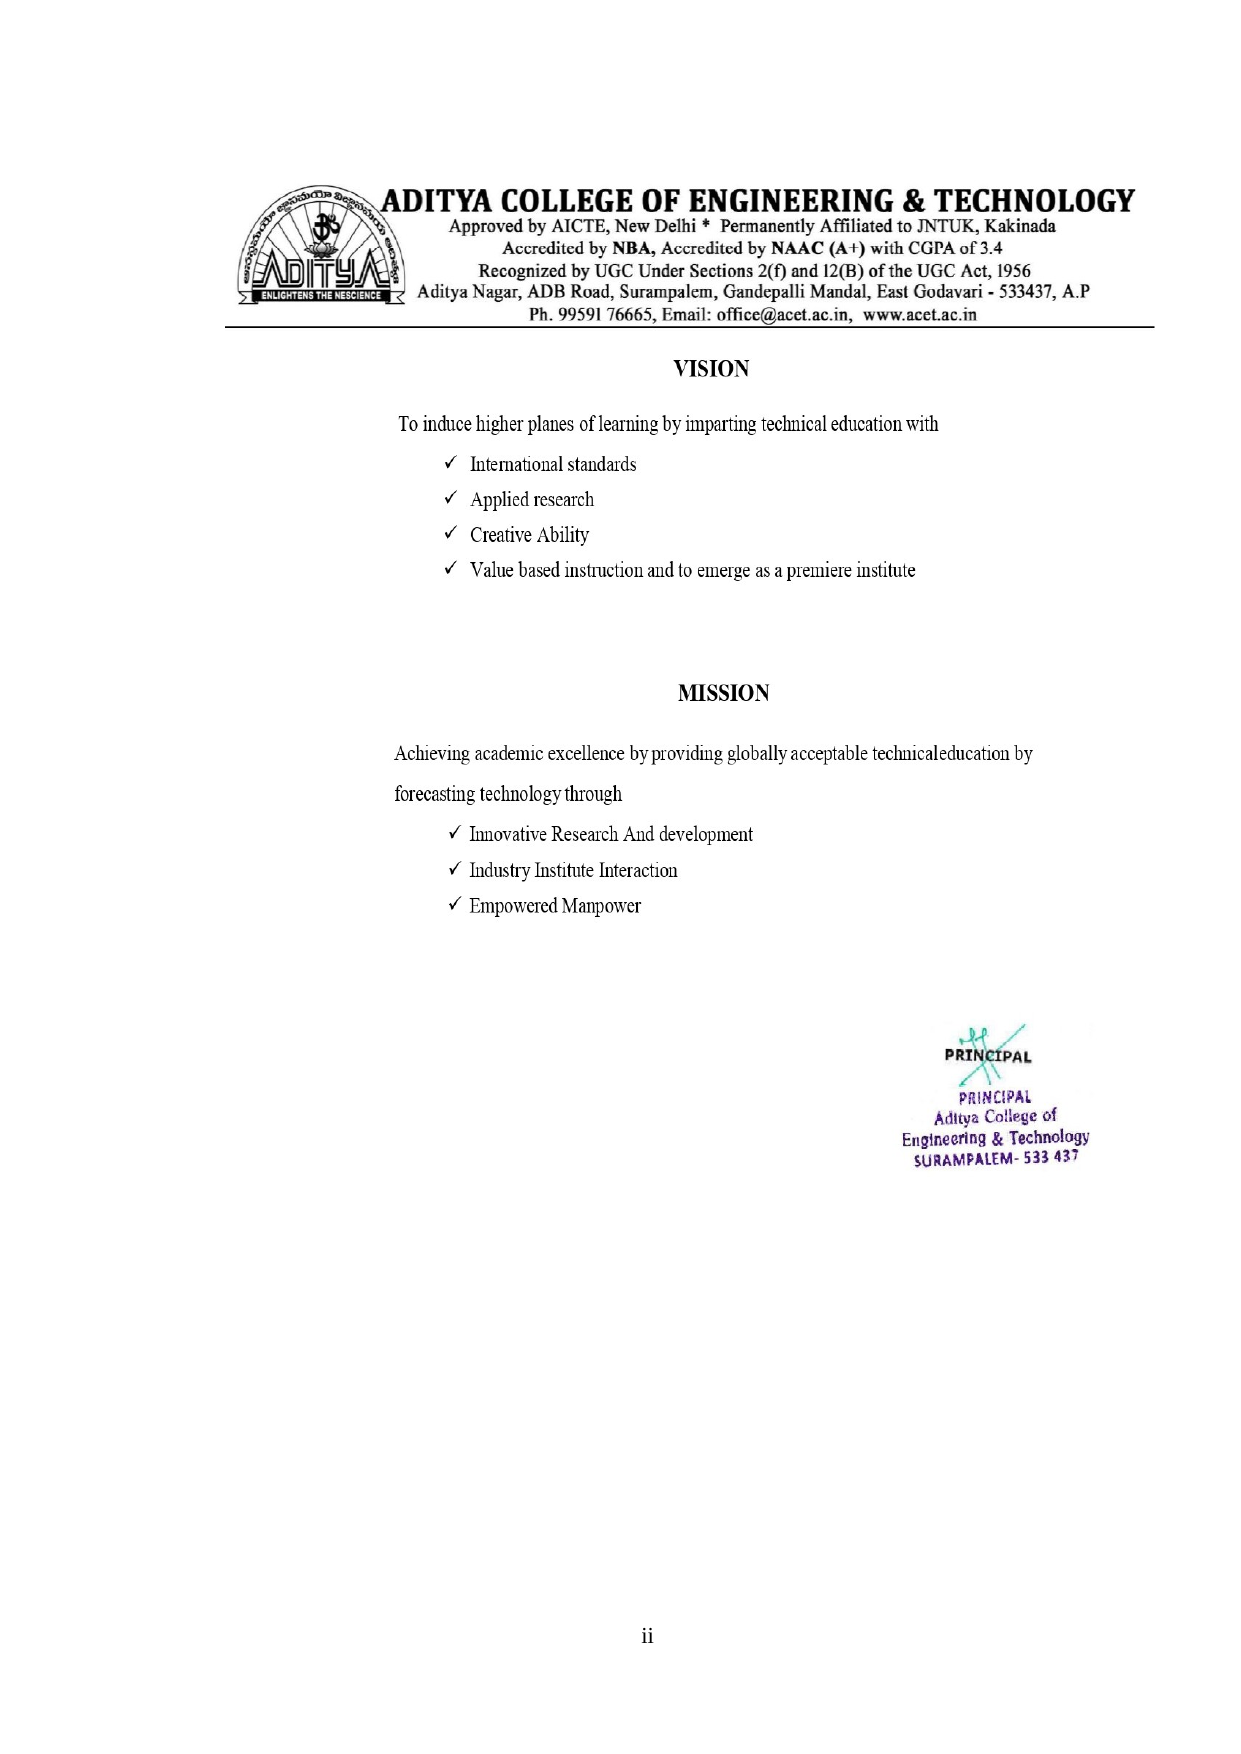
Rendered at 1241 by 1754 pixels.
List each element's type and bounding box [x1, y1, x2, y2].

picture [225, 180, 1155, 1177]
